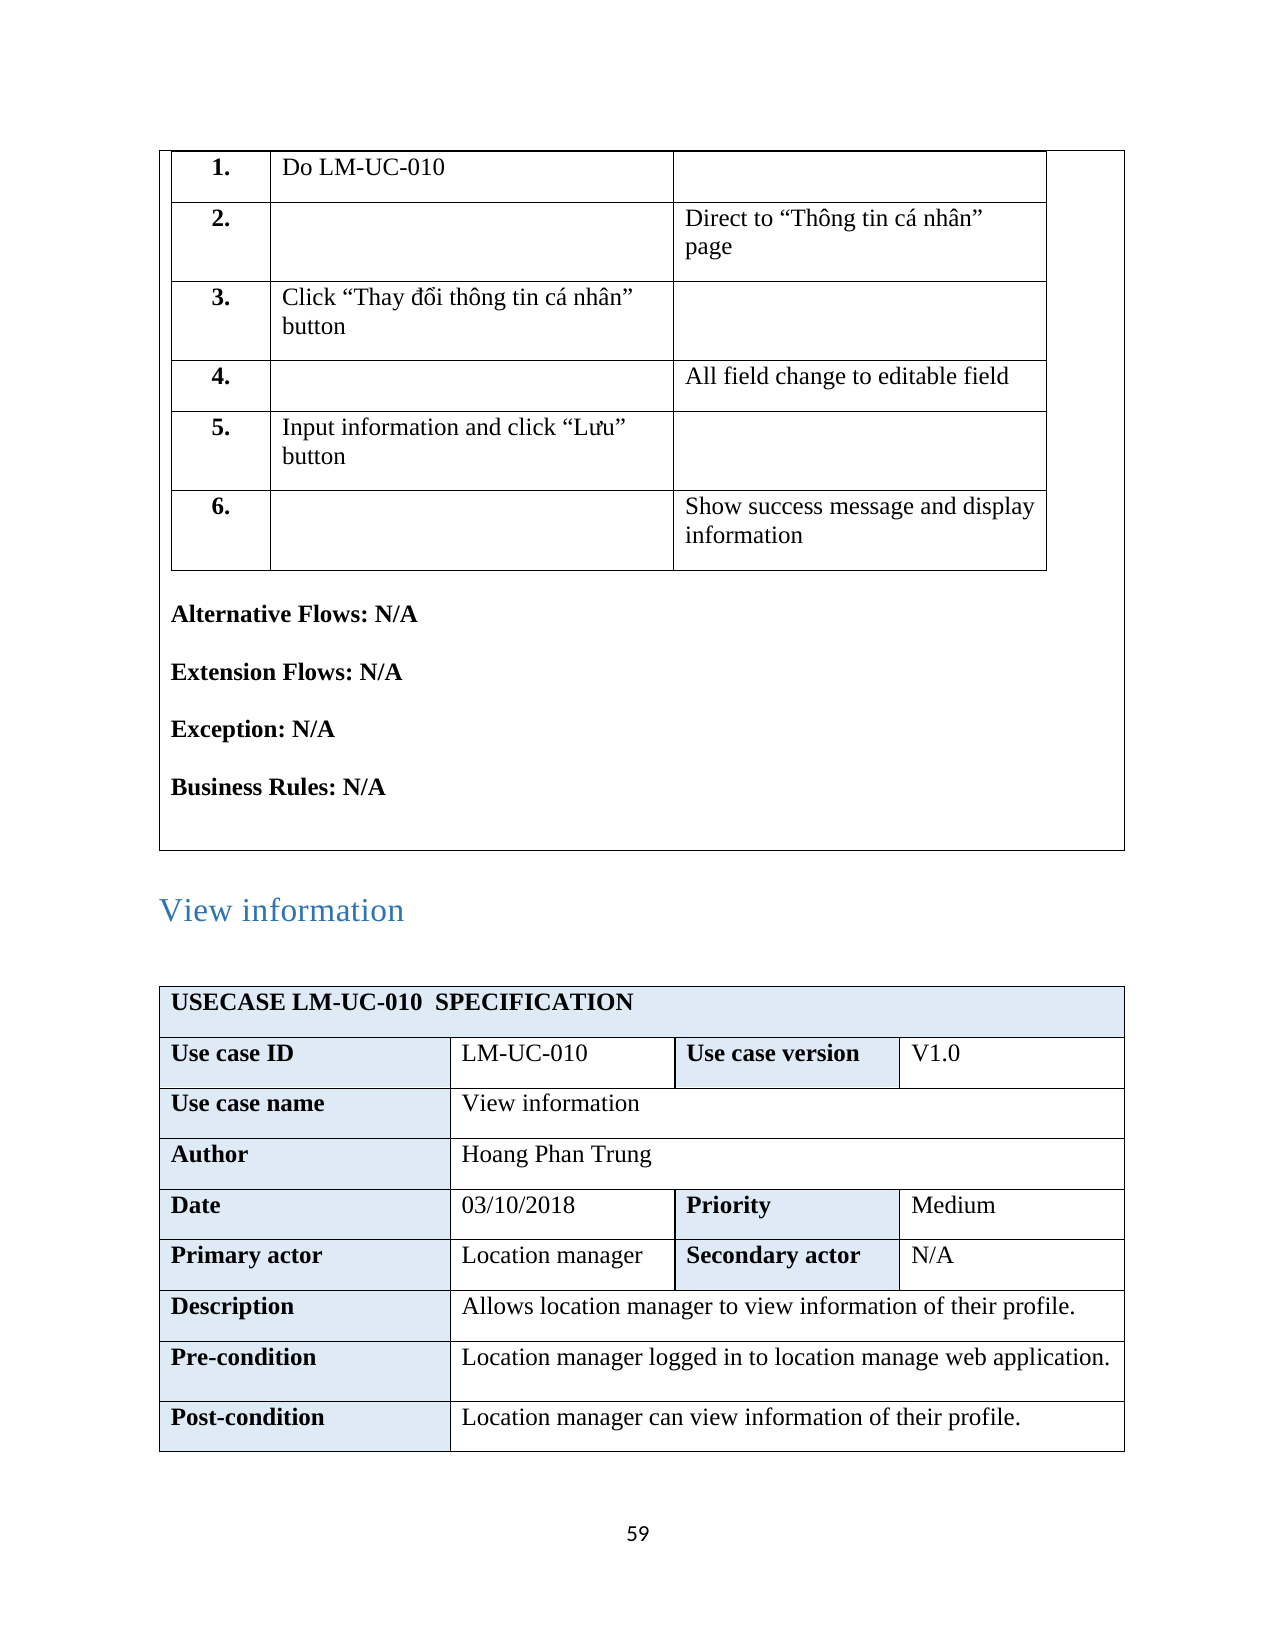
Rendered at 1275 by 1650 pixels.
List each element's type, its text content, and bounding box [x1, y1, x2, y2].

table_cell Hoang Phan Trung [451, 1139, 1124, 1189]
table_cell 03/10/2018 [451, 1190, 674, 1239]
table_cell Post-condition [160, 1402, 450, 1451]
table_cell Allows location manager to view information of their profile. [451, 1291, 1124, 1341]
table_cell Description [160, 1291, 450, 1341]
table_cell Use case version [676, 1038, 899, 1087]
table_cell Use case ID [160, 1038, 450, 1087]
table_cell Date [160, 1190, 450, 1239]
table_cell Secondary actor [676, 1240, 899, 1290]
table_header USECASE LM-UC-010 SPECIFICATION [160, 987, 1124, 1037]
table_cell Medium [900, 1190, 1124, 1239]
table_cell Location manager [451, 1240, 674, 1290]
title View information [150, 890, 1125, 928]
table_cell Location manager can view information of their profile. [451, 1402, 1124, 1451]
table_cell Priority [676, 1190, 899, 1239]
table_cell N/A [900, 1240, 1124, 1290]
table_cell View information [451, 1089, 1124, 1138]
table_cell LM-UC-010 [451, 1038, 674, 1087]
table_cell Primary actor [160, 1240, 450, 1290]
table_cell Pre-condition [160, 1342, 450, 1401]
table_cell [160, 151, 1124, 850]
table_cell Location manager logged in to location manage web application. [451, 1342, 1124, 1401]
table_cell Use case name [160, 1089, 450, 1138]
table_cell Author [160, 1139, 450, 1189]
table_cell V1.0 [900, 1038, 1124, 1087]
